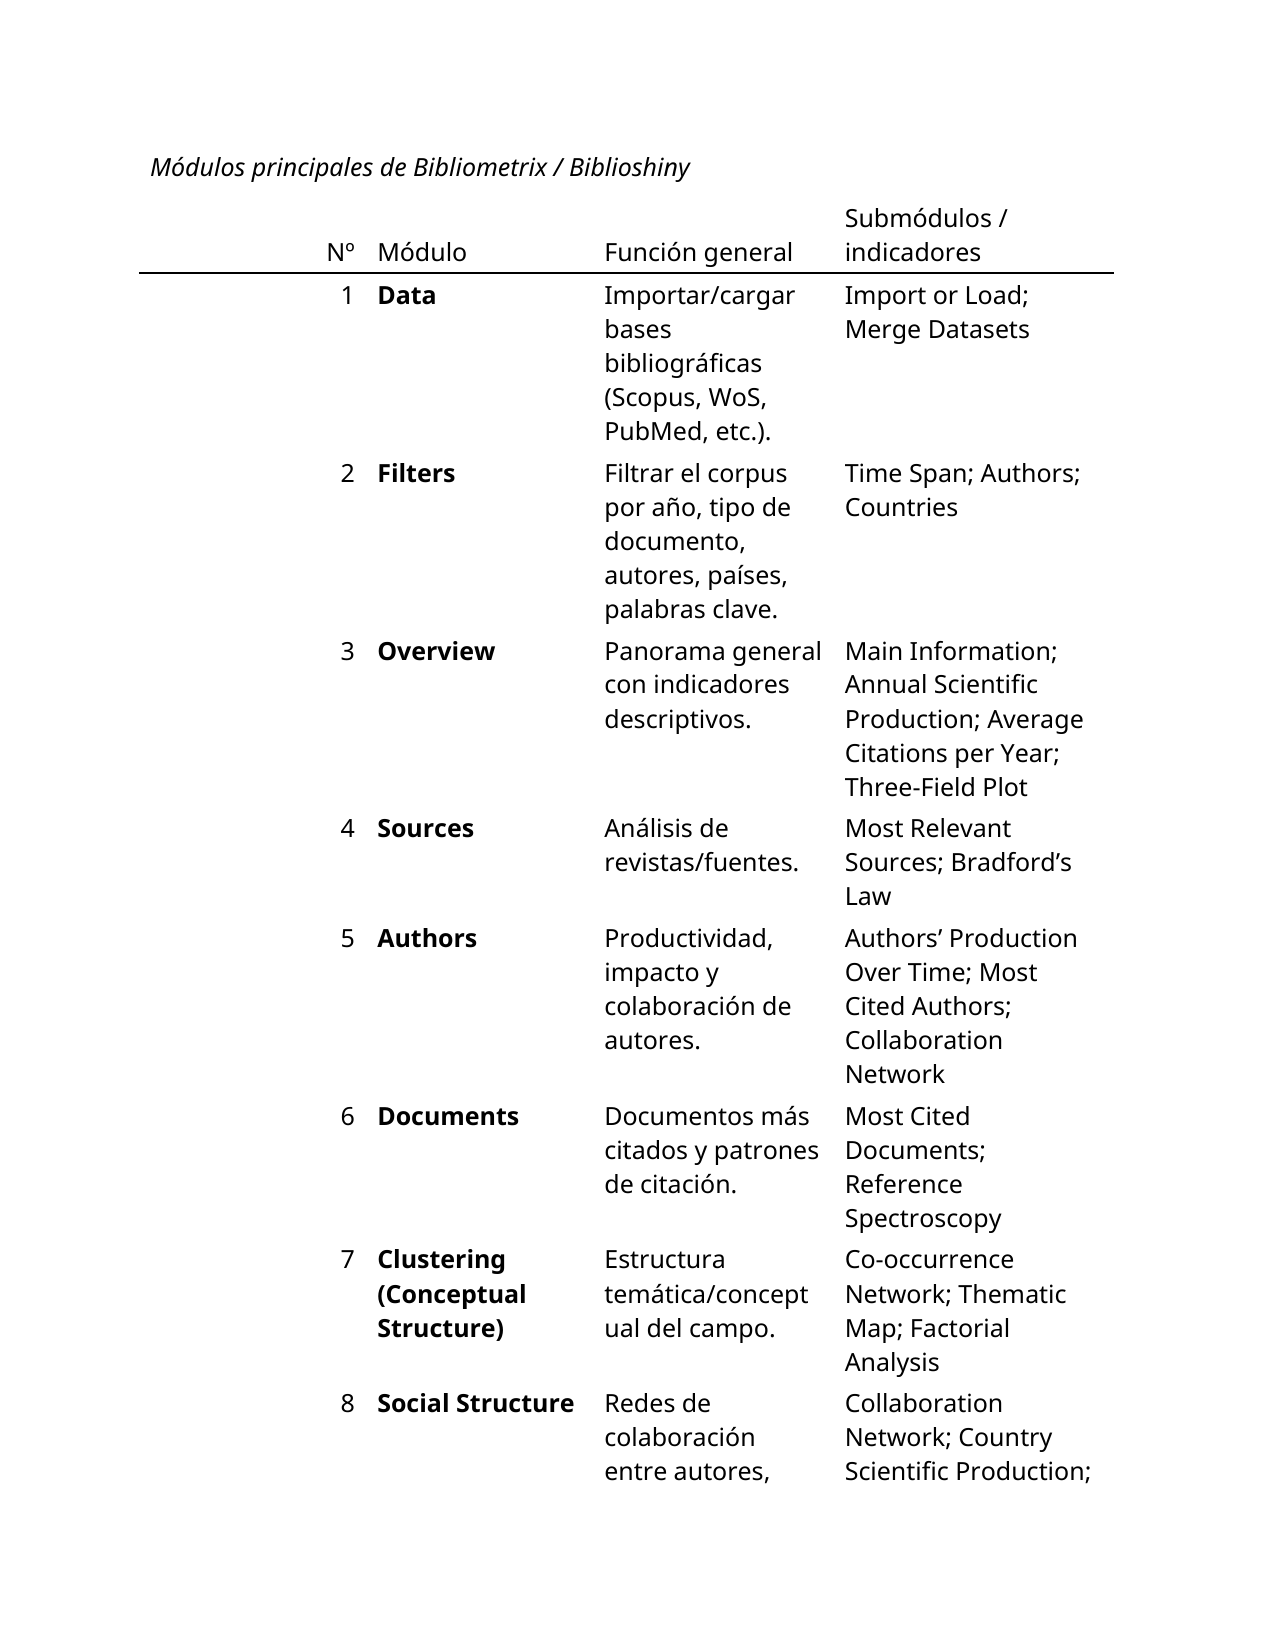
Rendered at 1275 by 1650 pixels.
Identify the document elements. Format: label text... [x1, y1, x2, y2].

table_header Módulo [366, 197, 593, 272]
table_cell Análisis de revistas/fuentes. [593, 807, 833, 917]
table_cell Most Relevant Sources; Bradford’s Law [833, 807, 1114, 917]
table_cell 3 [139, 629, 366, 807]
table_cell Documents [366, 1095, 593, 1238]
table_cell Data [366, 274, 593, 452]
table_cell 5 [139, 917, 366, 1095]
table_cell Social Structure [366, 1382, 593, 1488]
table_cell Import or Load; Merge Datasets [833, 274, 1114, 452]
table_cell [833, 1382, 1114, 1488]
table_cell 6 [139, 1095, 366, 1238]
table_cell Clustering (Conceptual Structure) [366, 1239, 593, 1382]
table_cell 1 [139, 274, 366, 452]
text Módulos principales de Bibliometrix / Biblioshiny [150, 150, 1125, 184]
table_cell Filtrar el corpus por año, tipo de documento, autores, países, palabras clave. [593, 452, 833, 629]
table_cell Documentos más citados y patrones de citación. [593, 1095, 833, 1238]
table_cell Productividad, impacto y colaboración de autores. [593, 917, 833, 1095]
table_cell Co-occurrence Network; Thematic Map; Factorial Analysis [833, 1239, 1114, 1382]
table_cell Time Span; Authors; Countries [833, 452, 1114, 629]
table_header Función general [593, 197, 833, 272]
table_cell Importar/cargar bases bibliográficas (Scopus, WoS, PubMed, etc.). [593, 274, 833, 452]
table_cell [593, 1382, 833, 1488]
table_header Nº [139, 197, 366, 272]
table_cell 4 [139, 807, 366, 917]
table_header Submódulos / indicadores [833, 197, 1114, 272]
table_cell Overview [366, 629, 593, 807]
table_cell Panorama general con indicadores descriptivos. [593, 629, 833, 807]
table_cell Authors [366, 917, 593, 1095]
table_cell Filters [366, 452, 593, 629]
table_cell Estructura temática/conceptual del campo. [593, 1239, 833, 1382]
table_cell Sources [366, 807, 593, 917]
table_cell 2 [139, 452, 366, 629]
table_cell 8 [139, 1382, 366, 1488]
table_cell Authors’ Production Over Time; Most Cited Authors; Collaboration Network [833, 917, 1114, 1095]
table_cell Main Information; Annual Scientific Production; Average Citations per Year; Three-Field Plot [833, 629, 1114, 807]
table_cell 7 [139, 1239, 366, 1382]
table_cell Most Cited Documents; Reference Spectroscopy [833, 1095, 1114, 1238]
